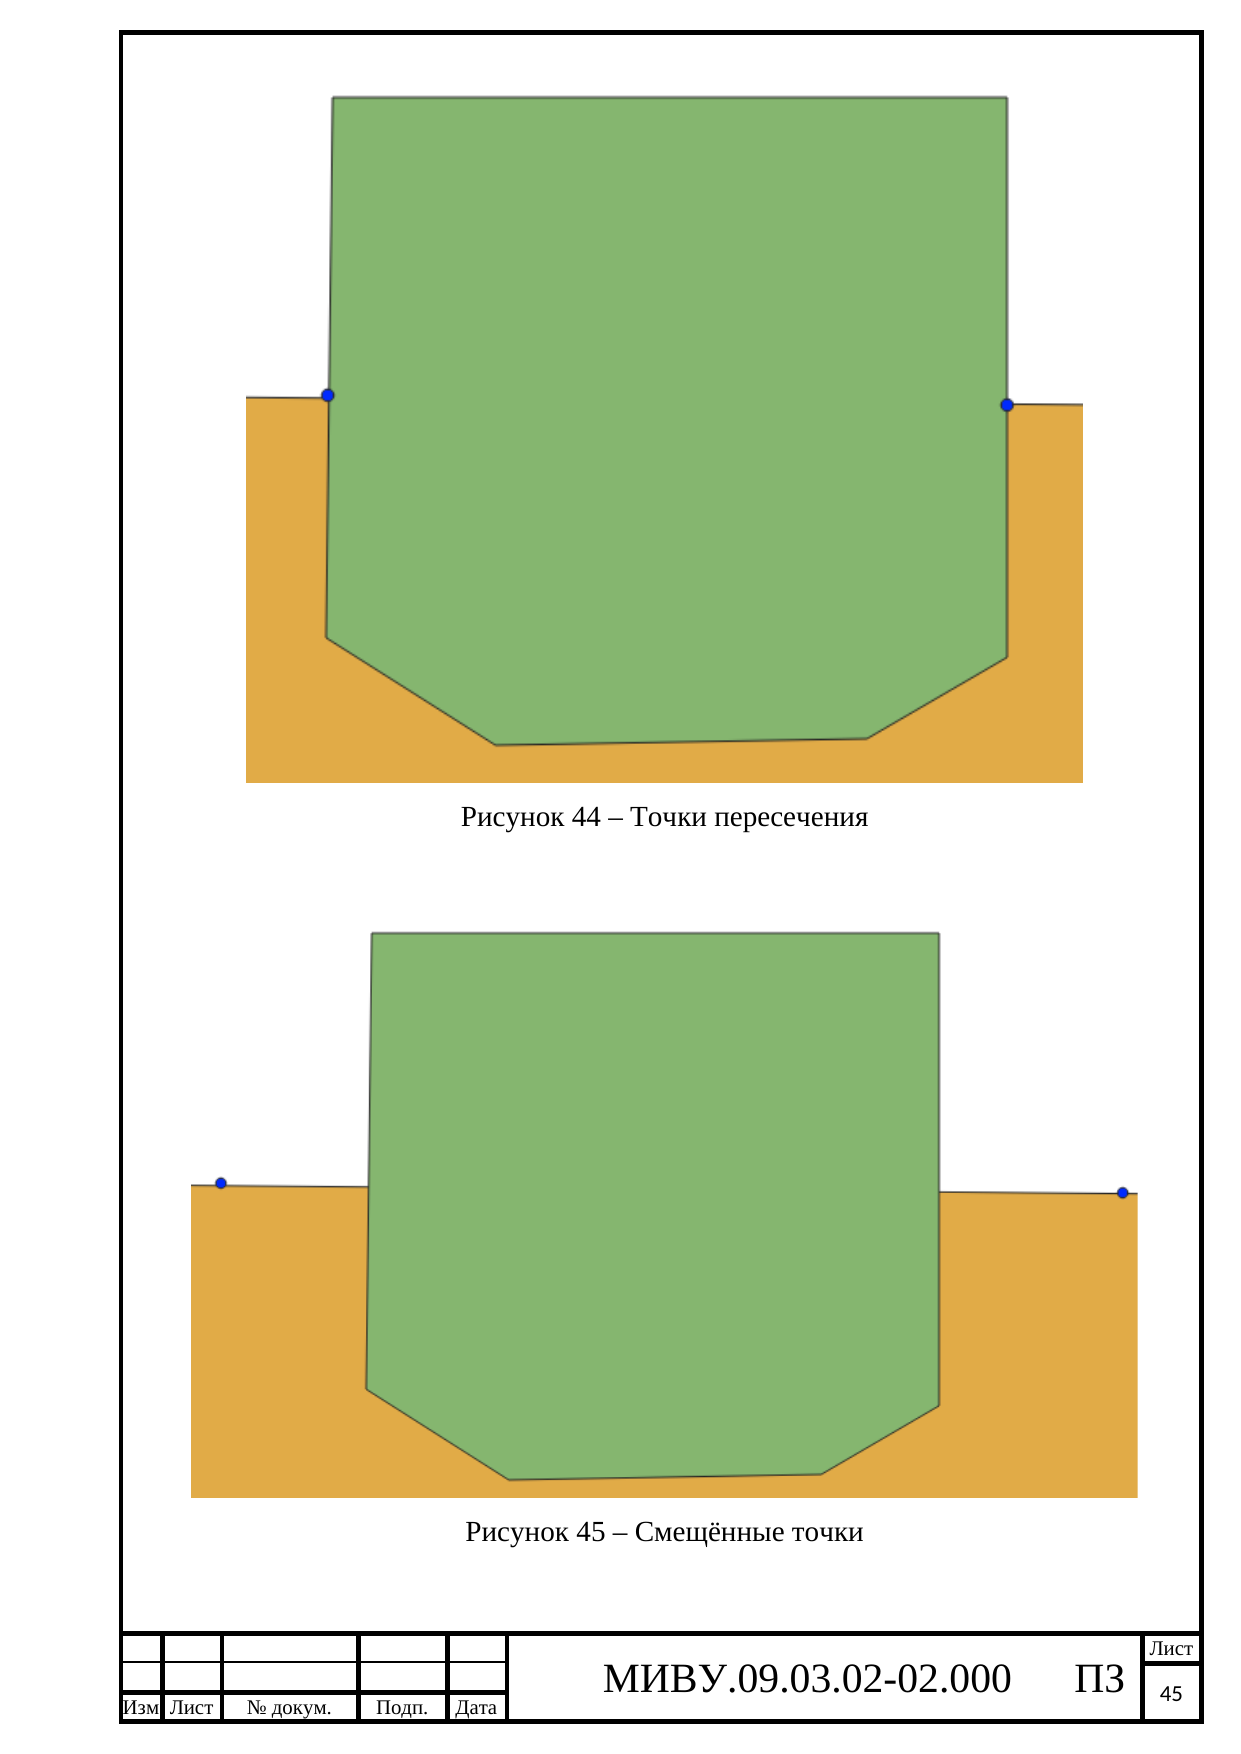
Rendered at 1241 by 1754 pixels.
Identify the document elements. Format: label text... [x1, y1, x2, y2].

text Рисунок 45 – Смещённые точки [159, 1514, 1169, 1548]
text Рисунок 44 – Точки пересечения [159, 799, 1169, 833]
picture [191, 900, 1138, 1498]
picture [246, 88, 1083, 783]
